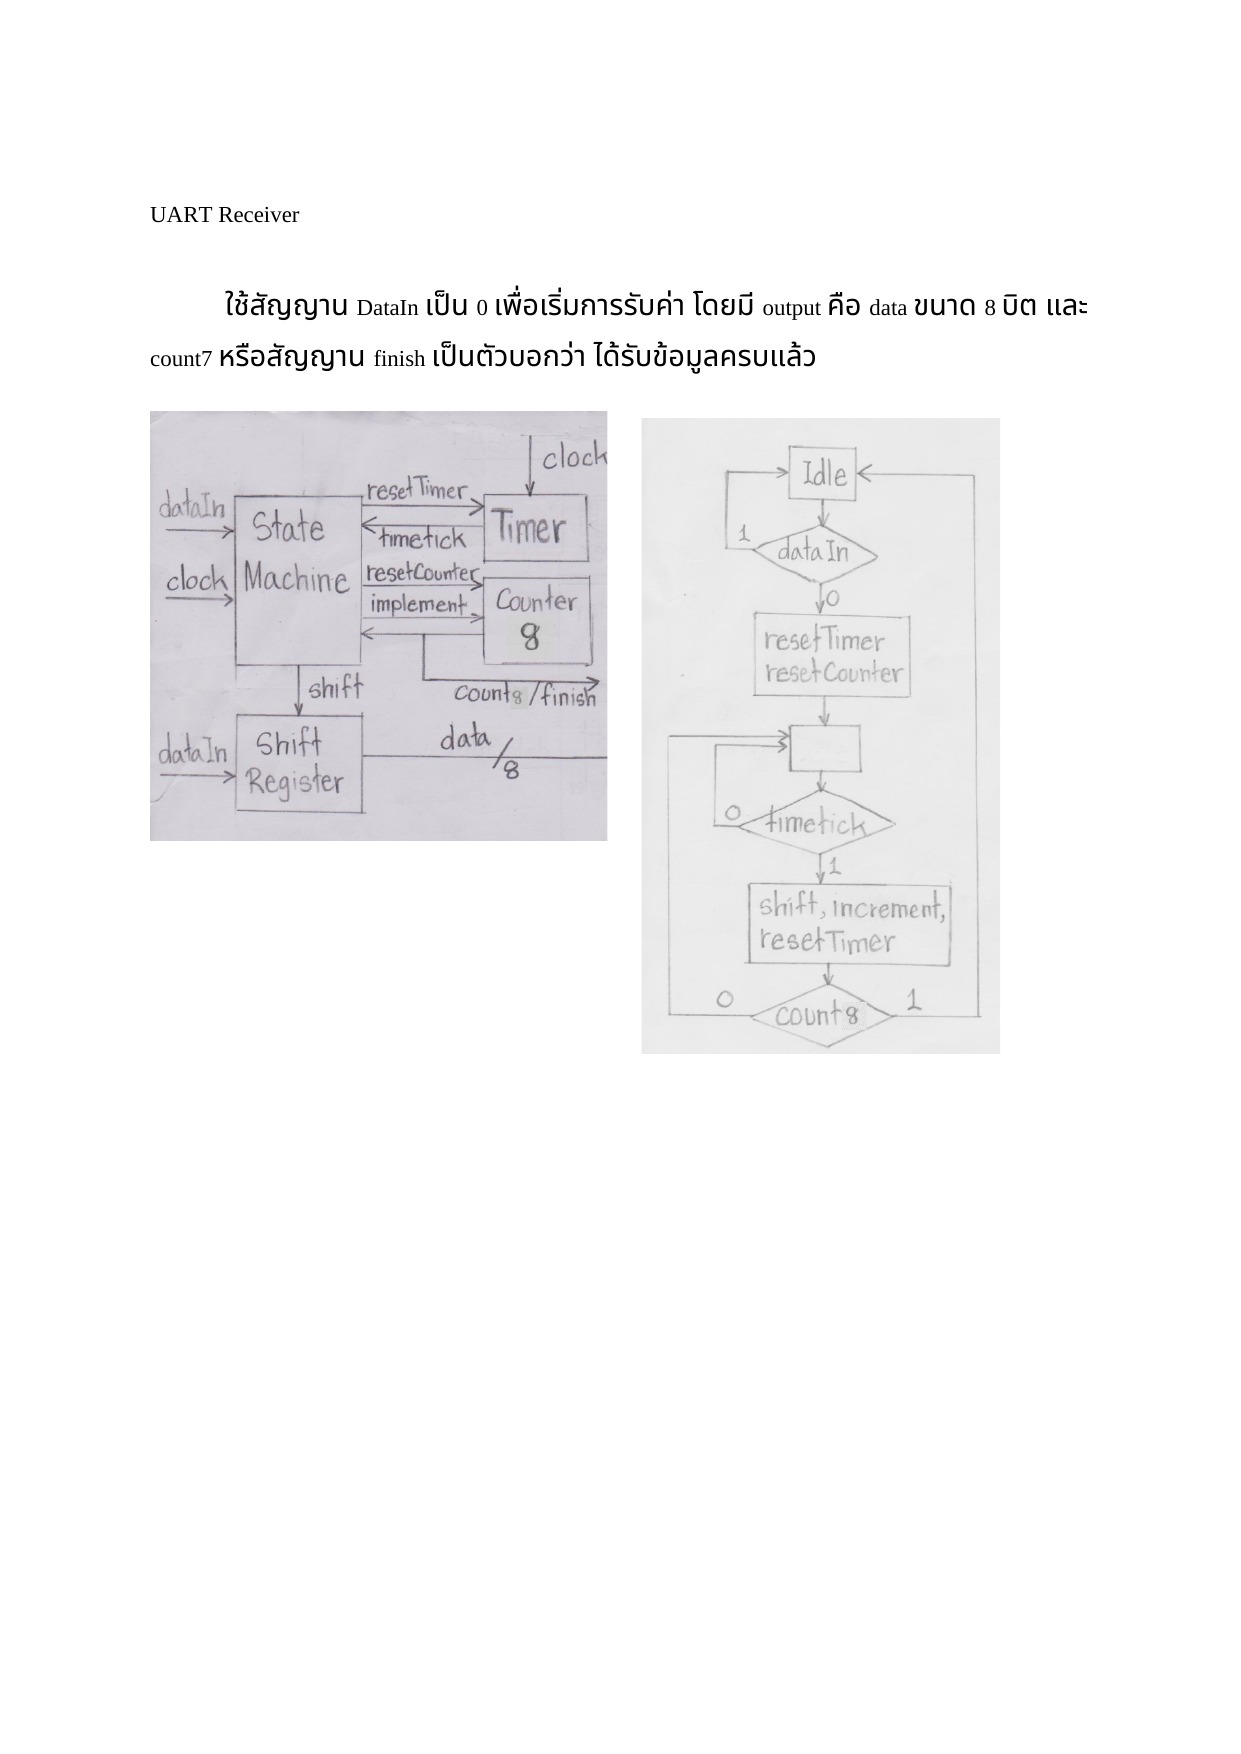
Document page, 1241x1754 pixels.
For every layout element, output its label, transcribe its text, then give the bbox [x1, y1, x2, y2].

picture [150, 411, 608, 841]
picture [641, 418, 1001, 1054]
text UART Receiver [150, 201, 1090, 259]
text ใช้สัญญาน DataIn เป็น 0 เพื่อเริ่มการรับค่า โดยมี output คือ data ขนาด 8 บิต และ count7 หรือสัญญาน finish เป็นตัวบอกว่า ได้รับข้อมูลครบแล้ว [150, 284, 1090, 379]
